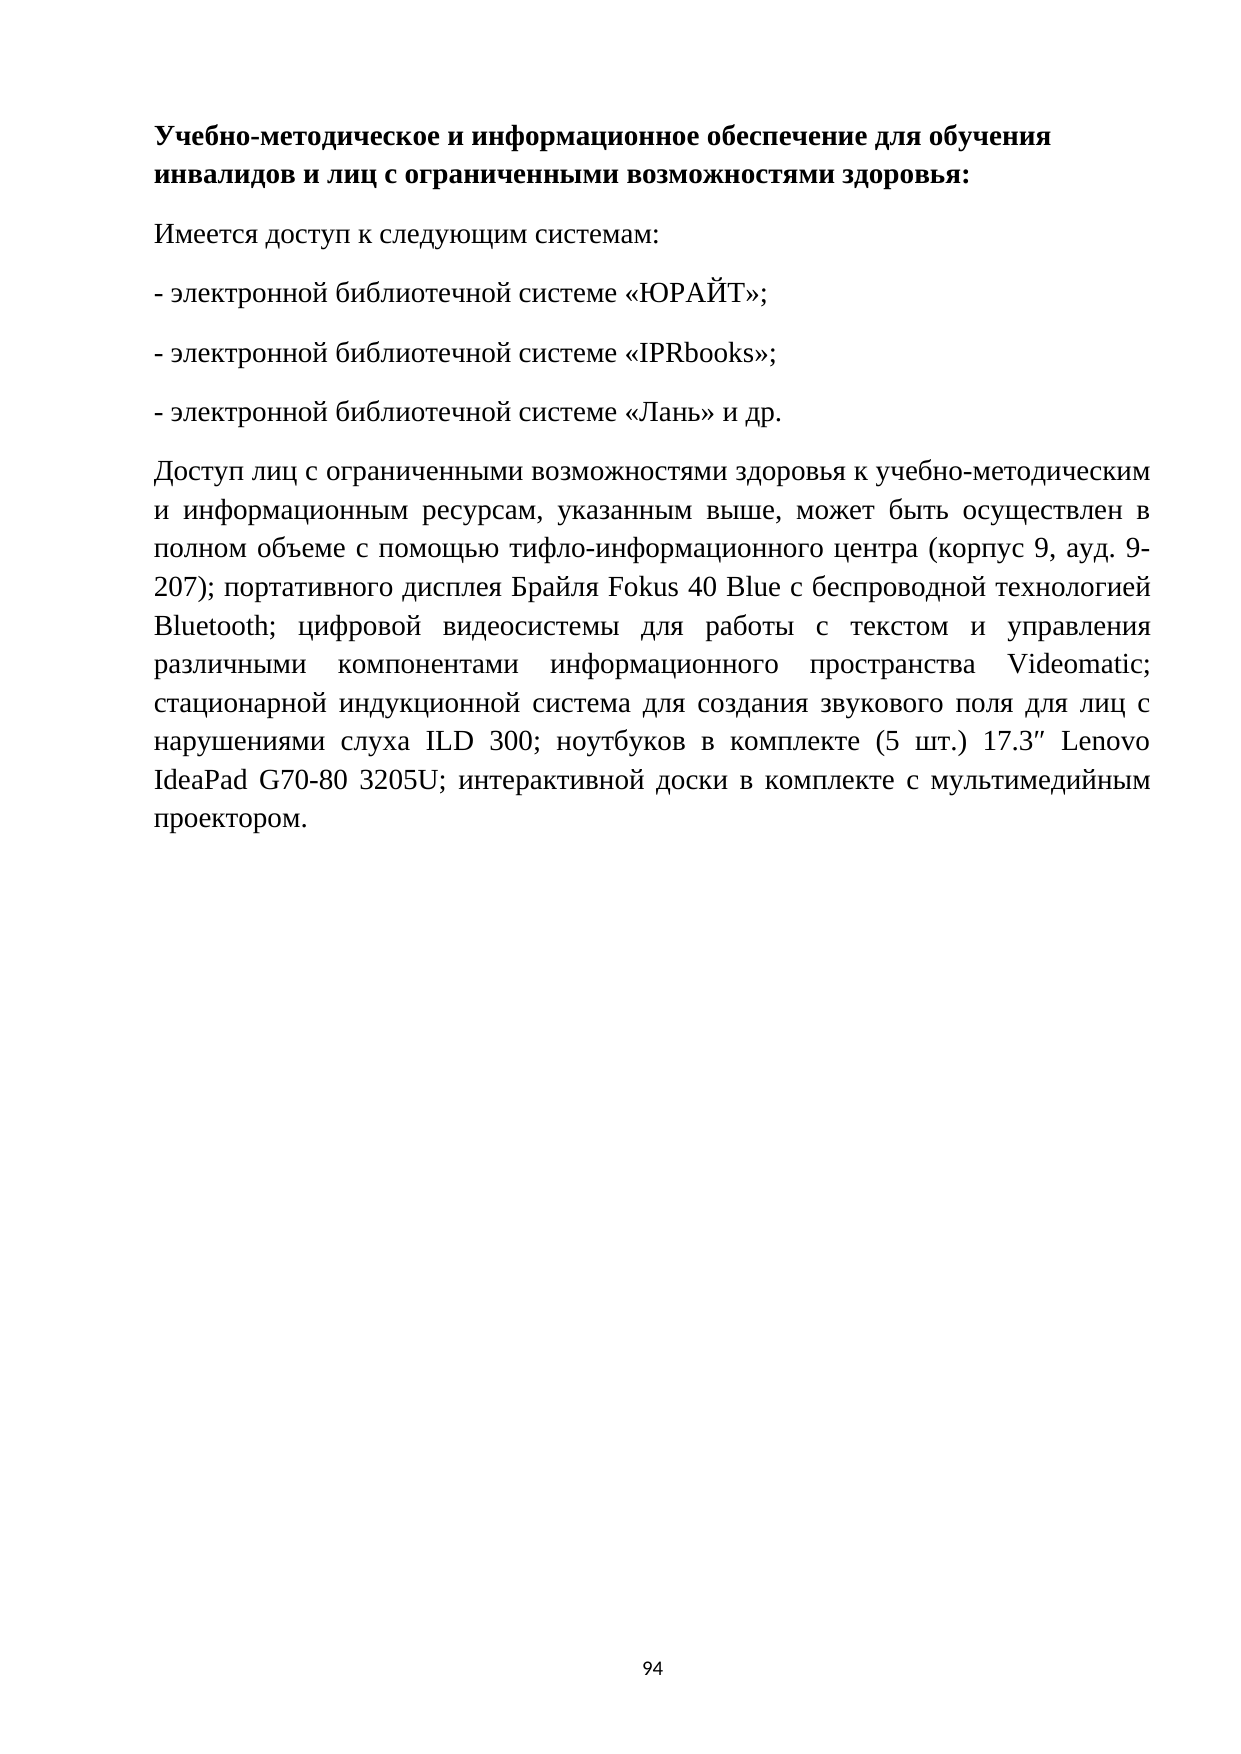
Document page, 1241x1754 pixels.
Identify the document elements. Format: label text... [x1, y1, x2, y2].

text Учебно-методическое и информационное обеспечение для обучения инвалидов и лиц с ограниченными возможностями здоровья: [153, 118, 1152, 190]
text - электронной библиотечной системе «Лань» и др. [153, 394, 1152, 428]
text Доступ лиц с ограниченными возможностями здоровья к учебно-методическим и информационным ресурсам, указанным выше, может быть осуществлен в полном объеме с помощью тифло-информационного центра (корпус 9, ауд. 9-207); портативного дисплея Брайля Fokus 40 Blue с беспроводной технологией Bluetooth; цифровой видеосистемы для работы с текстом и управления различными компонентами информационного пространства Videomatic; стационарной индукционной система для создания звукового поля для лиц с нарушениями слуха ILD 300; ноутбуков в комплекте (5 шт.) 17.3″ Lenovo IdeaPad G70-80 3205U; интерактивной доски в комплекте с мультимедийным проектором. [153, 453, 1152, 834]
text Имеется доступ к следующим системам: [153, 216, 1152, 249]
text - электронной библиотечной системе «ЮРАЙТ»; [153, 275, 1152, 309]
text - электронной библиотечной системе «IPRbooks»; [153, 335, 1152, 368]
